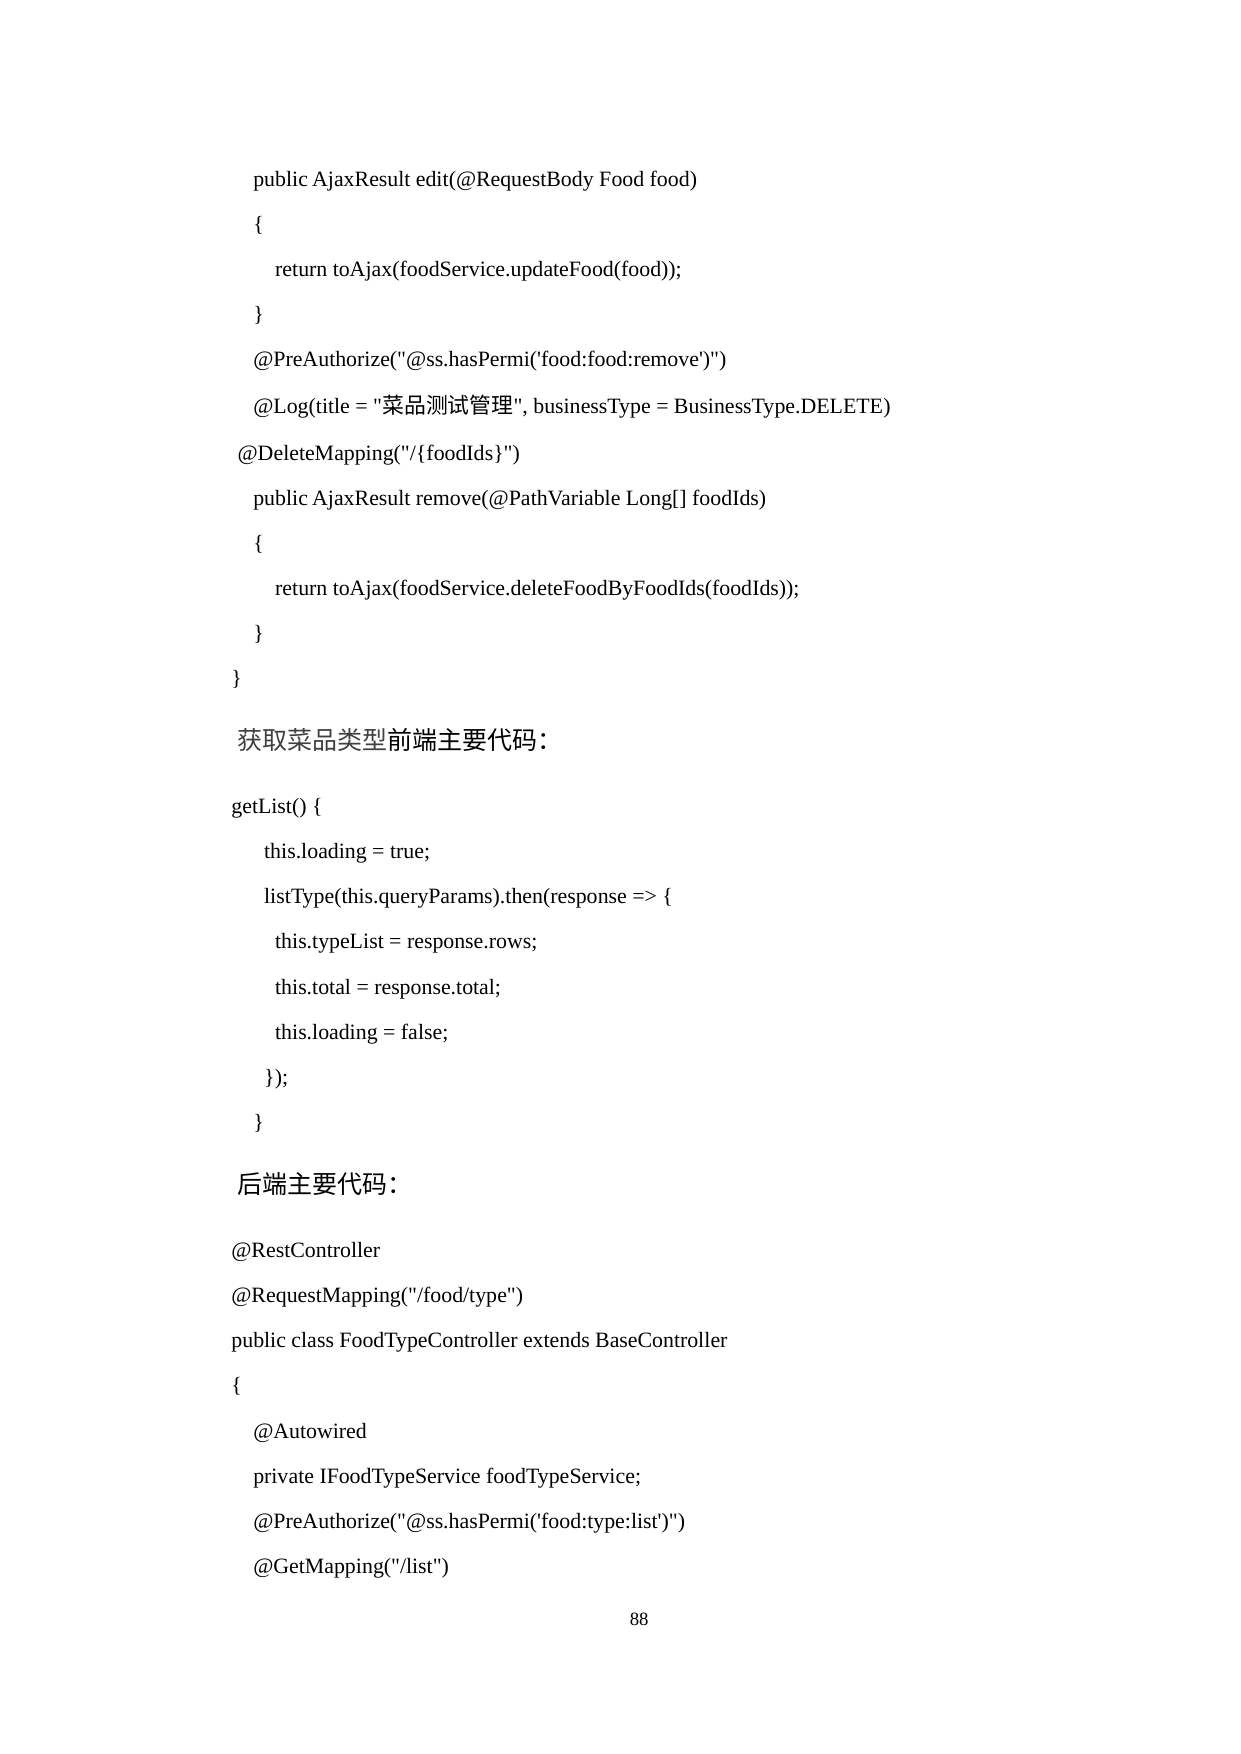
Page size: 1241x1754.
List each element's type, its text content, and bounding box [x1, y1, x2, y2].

text @RequestMapping("/food/type") [187, 1279, 1053, 1311]
text 获取菜品类型前端主要代码： [187, 706, 1053, 771]
text private IFoodTypeService foodTypeService; [187, 1459, 1053, 1492]
text } [187, 1105, 1053, 1138]
text { [187, 207, 1053, 239]
text public class FoodTypeController extends BaseController [187, 1324, 1053, 1356]
text return toAjax(foodService.updateFood(food)); [187, 252, 1053, 285]
text 后端主要代码： [187, 1150, 1053, 1215]
text @DeleteMapping("/{foodIds}") [187, 436, 1053, 468]
text @Autowired [187, 1414, 1053, 1446]
text return toAjax(foodService.deleteFoodByFoodIds(foodIds)); [187, 571, 1053, 604]
text } [187, 661, 1053, 694]
text this.loading = true; [187, 835, 1053, 867]
text getList() { [187, 789, 1053, 822]
text @PreAuthorize("@ss.hasPermi('food:type:list')") [187, 1504, 1053, 1537]
text @RestController [187, 1233, 1053, 1266]
text public AjaxResult remove(@PathVariable Long[] foodIds) [187, 481, 1053, 513]
text @GetMapping("/list") [187, 1549, 1053, 1582]
text listType(this.queryParams).then(response => { [187, 880, 1053, 912]
text }); [187, 1060, 1053, 1093]
text } [187, 297, 1053, 330]
text this.loading = false; [187, 1015, 1053, 1048]
text } [187, 616, 1053, 649]
text public AjaxResult edit(@RequestBody Food food) [187, 162, 1053, 194]
text { [187, 526, 1053, 558]
text this.typeList = response.rows; [187, 925, 1053, 957]
text { [187, 1369, 1053, 1401]
text @Log(title = "菜品测试管理", businessType = BusinessType.DELETE) [187, 387, 1053, 420]
text @PreAuthorize("@ss.hasPermi('food:food:remove')") [187, 342, 1053, 375]
text this.total = response.total; [187, 970, 1053, 1002]
